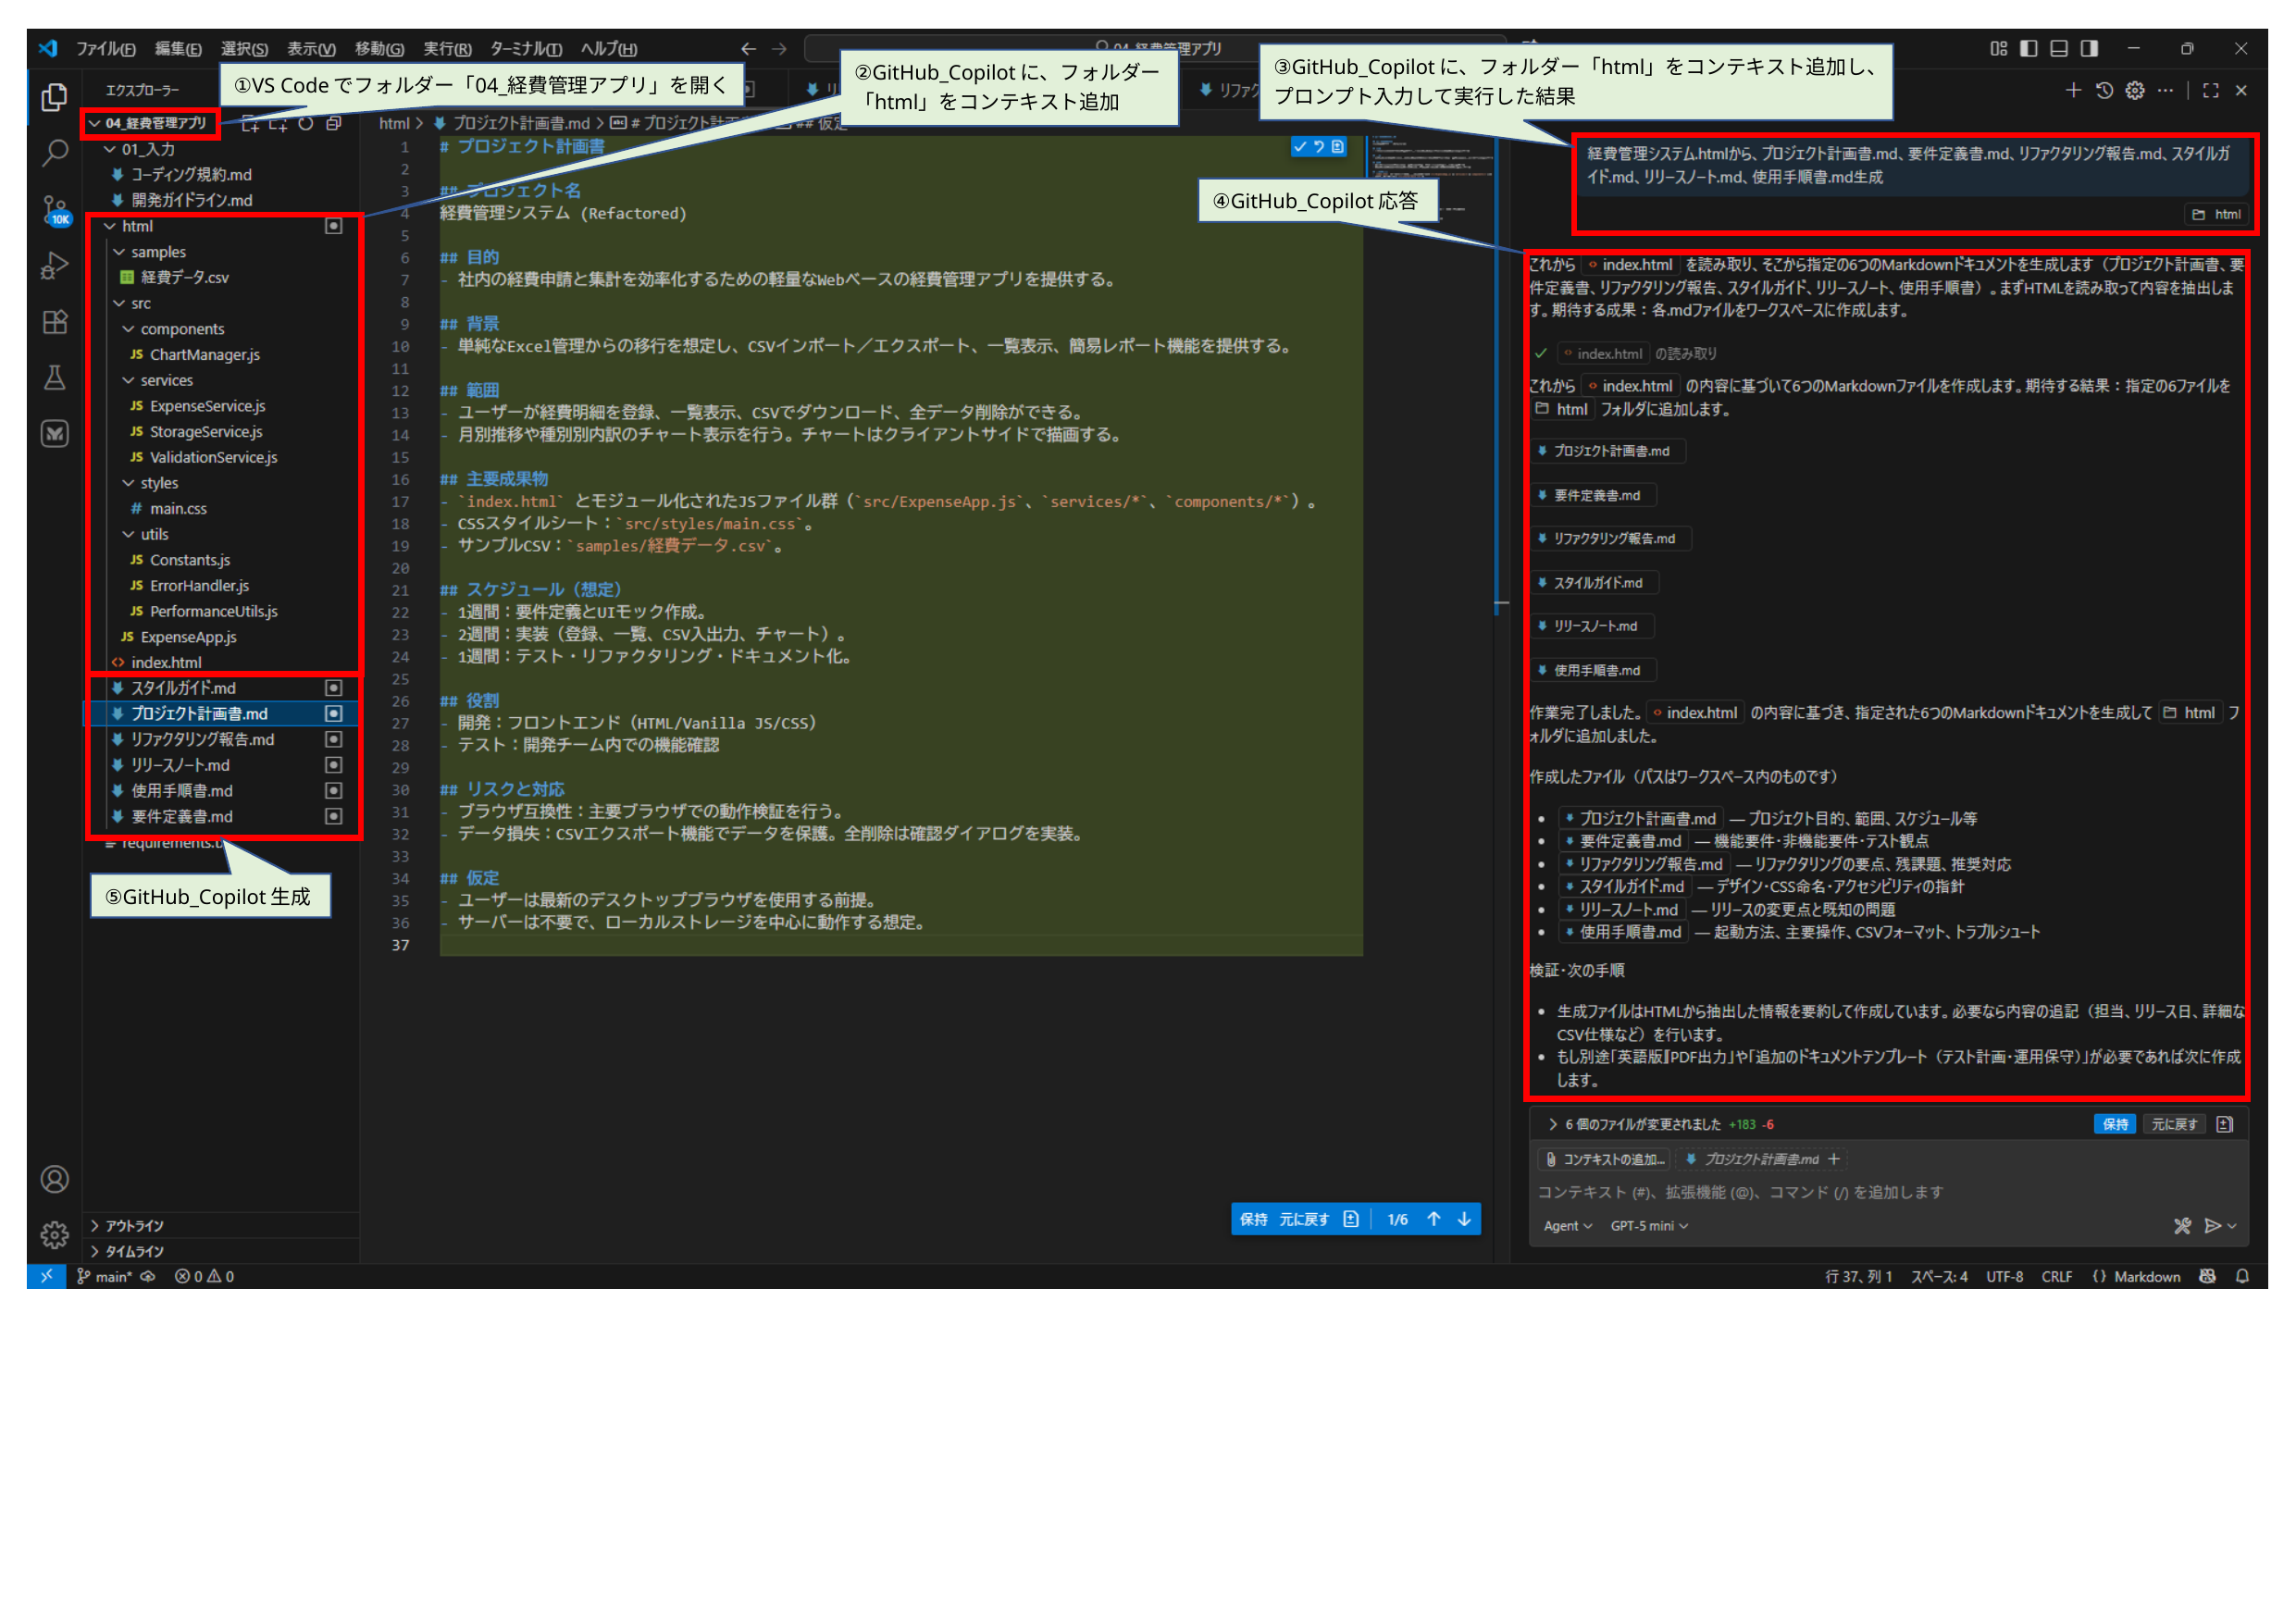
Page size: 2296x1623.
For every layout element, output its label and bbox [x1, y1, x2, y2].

picture [27, 29, 2268, 1289]
